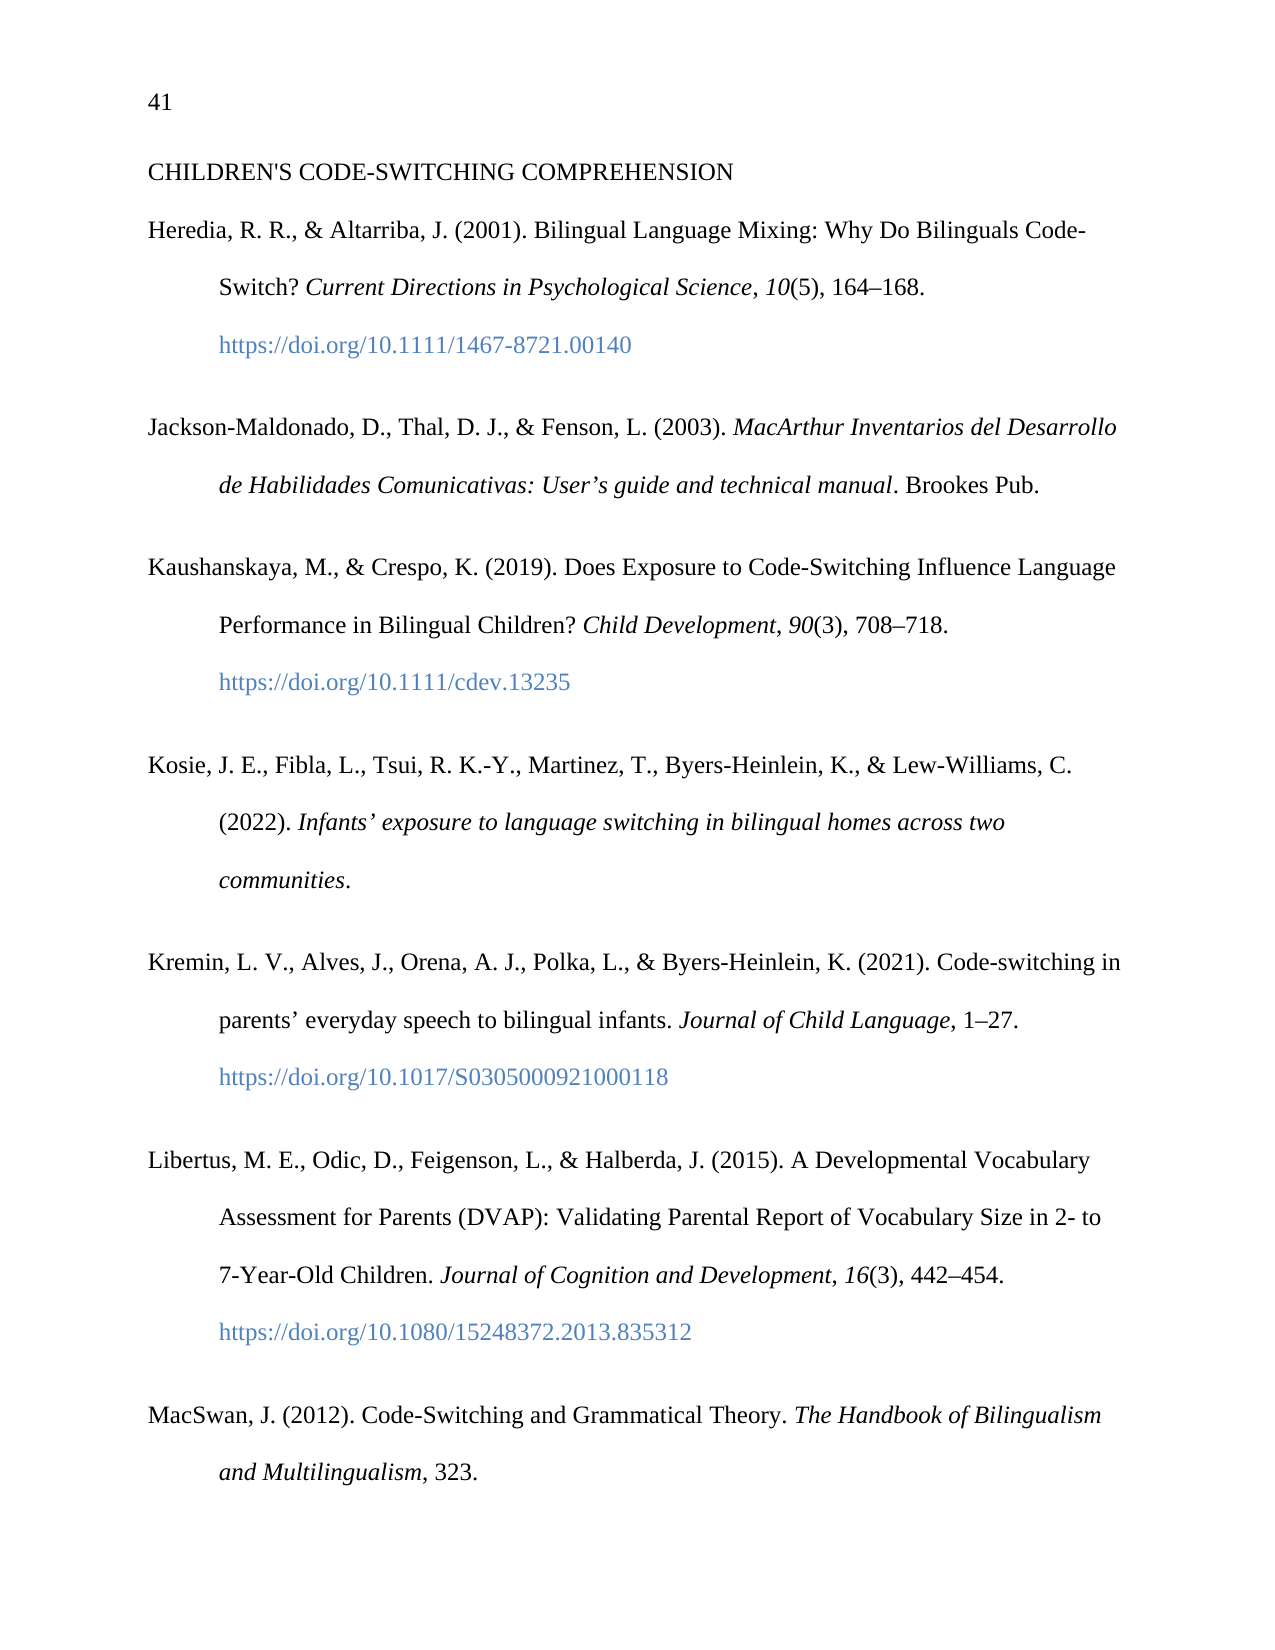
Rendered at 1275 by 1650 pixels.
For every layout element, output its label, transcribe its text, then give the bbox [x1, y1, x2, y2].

text Kaushanskaya, M., & Crespo, K. (2019). Does Exposure to Code-Switching Influence Language Performance in Bilingual Children? Child Development, 90(3), 708–718. https://doi.org/10.1111/cdev.13235 [148, 552, 1127, 696]
text Kremin, L. V., Alves, J., Orena, A. J., Polka, L., & Byers-Heinlein, K. (2021). Code-switching in parents’ everyday speech to bilingual infants. Journal of Child Language, 1–27. https://doi.org/10.1017/S0305000921000118 [148, 947, 1127, 1091]
text Jackson-Maldonado, D., Thal, D. J., & Fenson, L. (2003). MacArthur Inventarios del Desarrollo de Habilidades Comunicativas: User’s guide and technical manual. Brookes Pub. [148, 412, 1127, 499]
text Kosie, J. E., Fibla, L., Tsui, R. K.-Y., Martinez, T., Byers-Heinlein, K., & Lew-Williams, C. (2022). Infants’ exposure to language switching in bilingual homes across two communities. [148, 750, 1127, 894]
text Libertus, M. E., Odic, D., Feigenson, L., & Halberda, J. (2015). A Developmental Vocabulary Assessment for Parents (DVAP): Validating Parental Report of Vocabulary Size in 2- to 7-Year-Old Children. Journal of Cognition and Development, 16(3), 442–454. https://doi.org/10.1080/15248372.2013.835312 [148, 1145, 1127, 1346]
text MacSwan, J. (2012). Code-Switching and Grammatical Theory. The Handbook of Bilingualism and Multilingualism, 323. [148, 1400, 1127, 1486]
text Heredia, R. R., & Altarriba, J. (2001). Bilingual Language Mixing: Why Do Bilinguals Code-Switch? Current Directions in Psychological Science, 10(5), 164–168. https://doi.org/10.1111/1467-8721.00140 [148, 215, 1127, 359]
